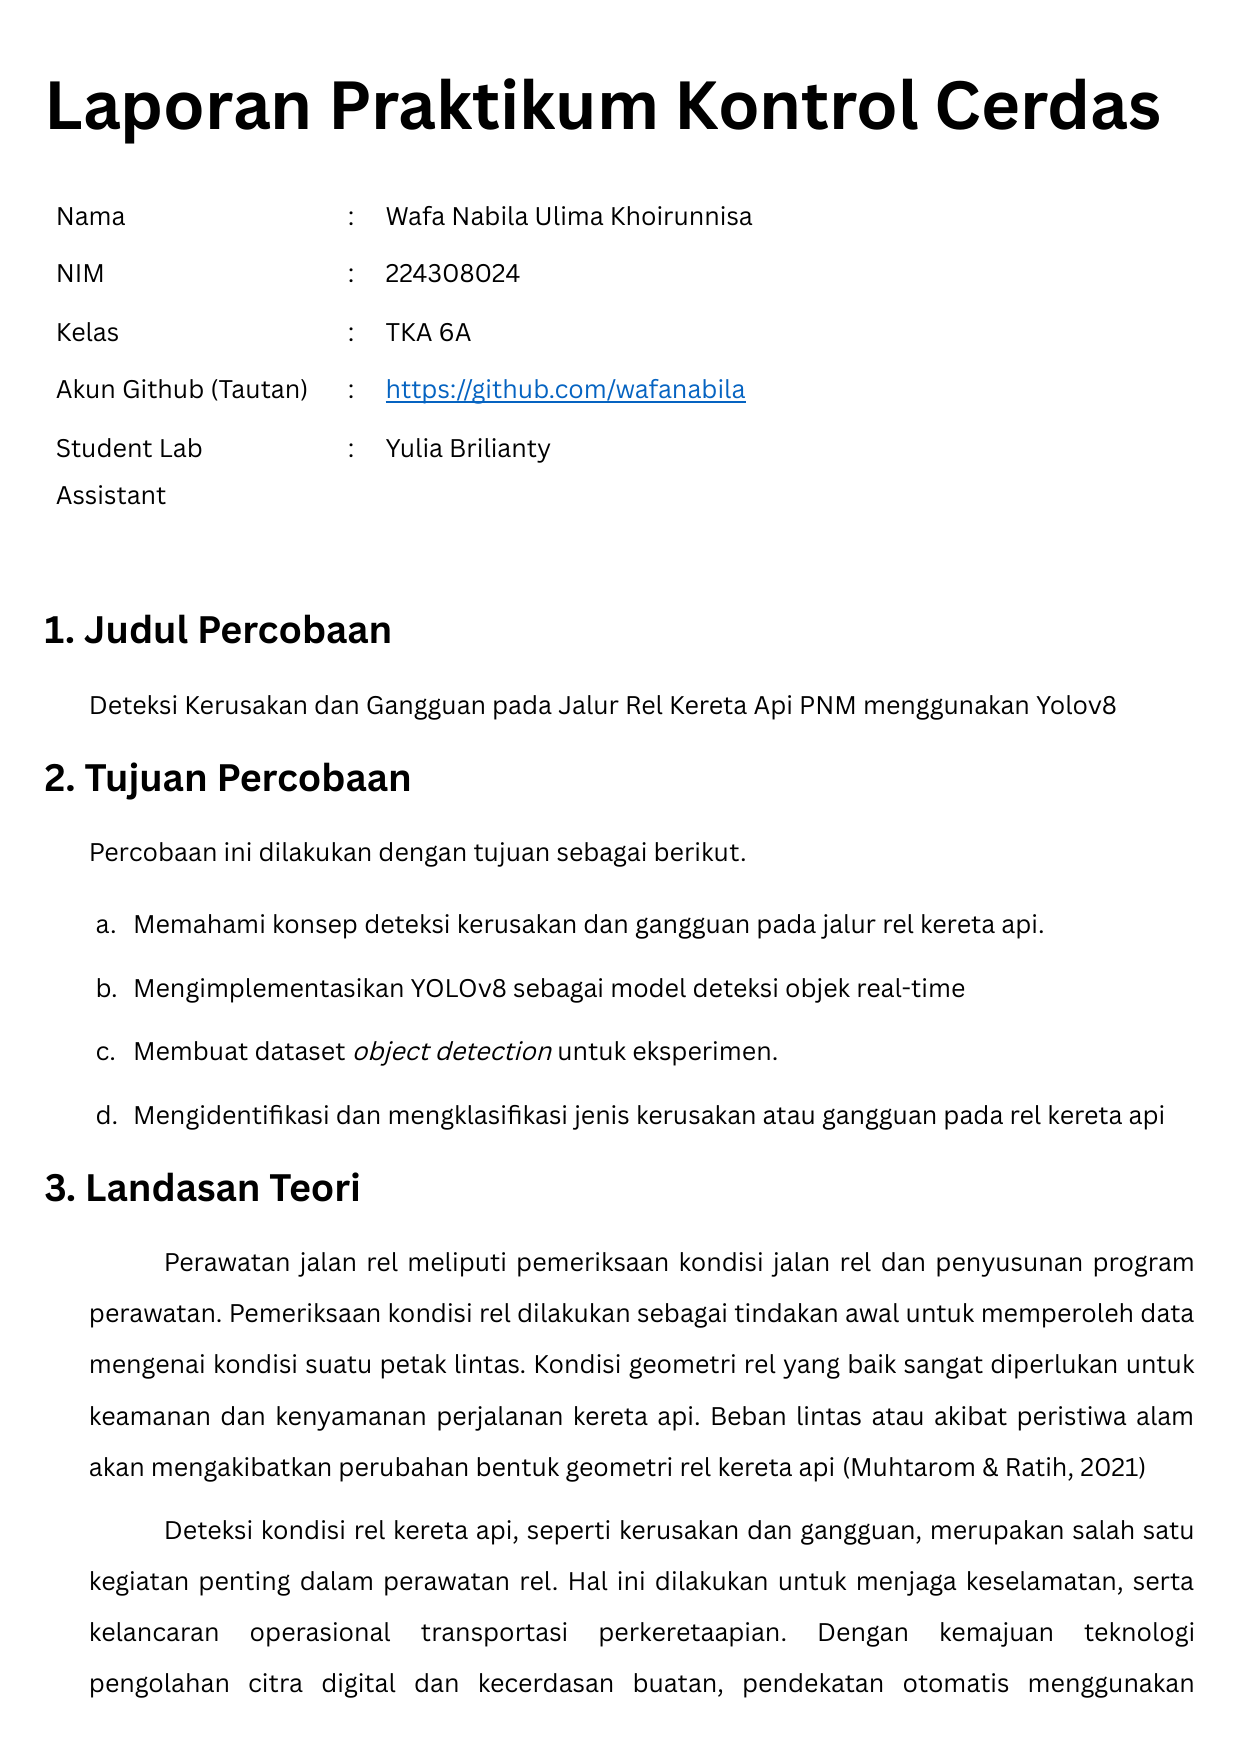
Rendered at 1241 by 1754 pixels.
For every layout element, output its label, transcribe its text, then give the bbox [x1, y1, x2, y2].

list Membuat dataset object detection untuk eksperimen. [95, 1034, 1196, 1068]
list Mengidentifikasi dan mengklasifikasi jenis kerusakan atau gangguan pada rel kereta api [95, 1097, 1196, 1132]
table_cell NIM [44, 256, 330, 314]
table_header Nama [44, 198, 330, 256]
text 3. Landasan Teori [44, 1161, 1196, 1212]
text Percobaan ini dilakukan dengan tujuan sebagai berikut. [89, 835, 1196, 869]
table_cell Yulia Brilianty [374, 430, 1196, 536]
table_cell : [330, 372, 374, 430]
table_cell : [330, 314, 374, 372]
text Deteksi Kerusakan dan Gangguan pada Jalur Rel Kereta Api PNM menggunakan Yolov8 [89, 687, 1196, 722]
text 2. Tujuan Percobaan [44, 751, 1196, 802]
table_header : [330, 198, 374, 256]
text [89, 1513, 1196, 1700]
list Mengimplementasikan YOLOv8 sebagai model deteksi objek real-time [95, 970, 1196, 1004]
table_cell Kelas [44, 314, 330, 372]
table_cell : [330, 430, 374, 536]
table_cell : [330, 256, 374, 314]
text Perawatan jalan rel meliputi pemeriksaan kondisi jalan rel dan penyusunan program perawatan. Pemeriksaan kondisi rel dilakukan sebagai tindakan awal untuk memperoleh data mengenai kondisi suatu petak lintas. Kondisi geometri rel yang baik sangat diperlukan untuk keamanan dan kenyamanan perjalanan kereta api. Beban lintas atau akibat peristiwa alam akan mengakibatkan perubahan bentuk geometri rel kereta api (Muhtarom & Ratih, 2021) [89, 1245, 1196, 1483]
table_cell https://github.com/wafanabila [374, 372, 1196, 430]
table_header Wafa Nabila Ulima Khoirunnisa [374, 198, 1196, 256]
table_cell 224308024 [374, 256, 1196, 314]
table_cell TKA 6A [374, 314, 1196, 372]
table_cell Akun Github (Tautan) [44, 372, 330, 430]
table_cell Student Lab Assistant [44, 430, 330, 536]
text 1. Judul Percobaan [44, 603, 1196, 654]
text Laporan Praktikum Kontrol Cerdas [44, 58, 1196, 149]
list Memahami konsep deteksi kerusakan dan gangguan pada jalur rel kereta api. [95, 907, 1196, 941]
